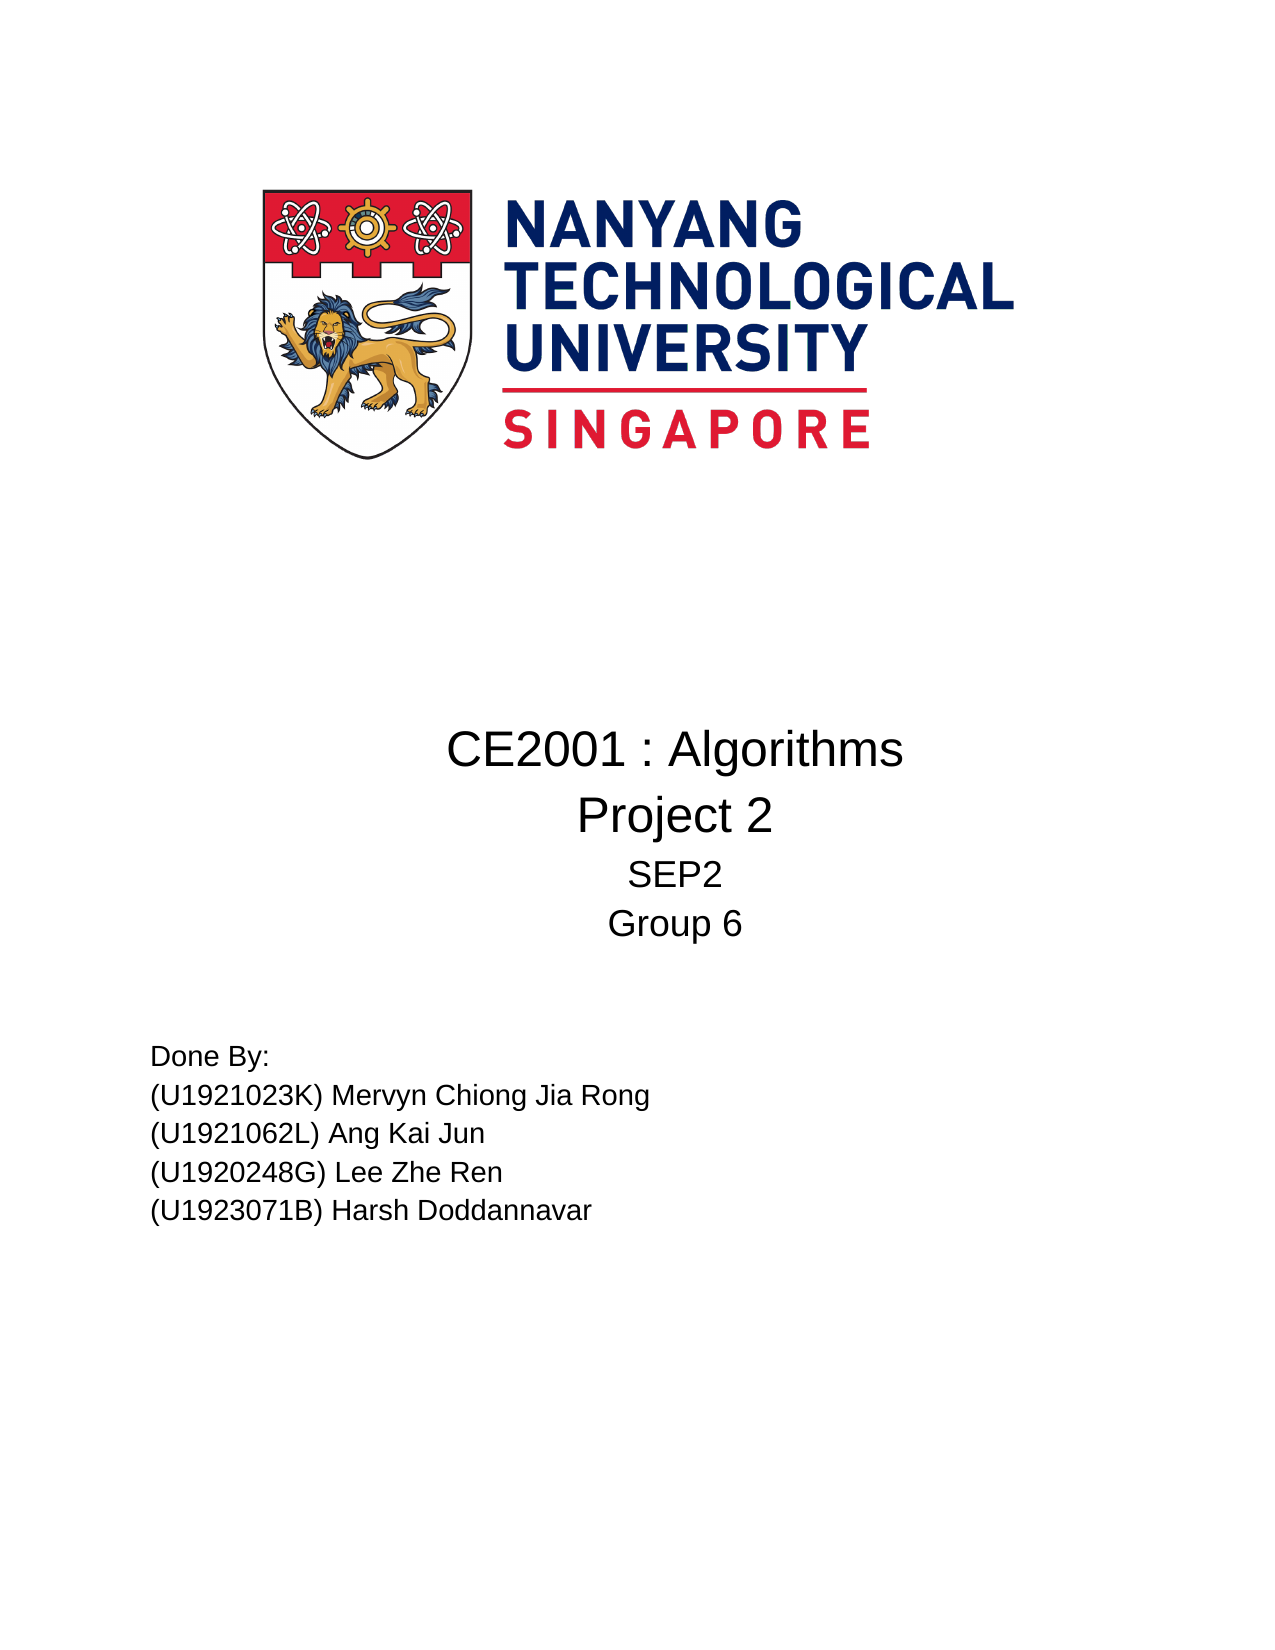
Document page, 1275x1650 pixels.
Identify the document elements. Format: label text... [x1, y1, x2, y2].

text (U1920248G) Lee Zhe Ren [150, 1155, 1200, 1188]
text (U1923071B) Harsh Doddannavar [150, 1193, 1200, 1227]
text (U1921023K) Mervyn Chiong Jia Rong [150, 1078, 1200, 1111]
picture [150, 0, 1125, 650]
text Group 6 [150, 902, 1200, 945]
text Project 2 [150, 786, 1200, 843]
text CE2001 : Algorithms [150, 720, 1200, 777]
text Done By: [150, 1039, 1200, 1073]
text SEP2 [150, 852, 1200, 895]
text (U1921062L) Ang Kai Jun [150, 1116, 1200, 1150]
